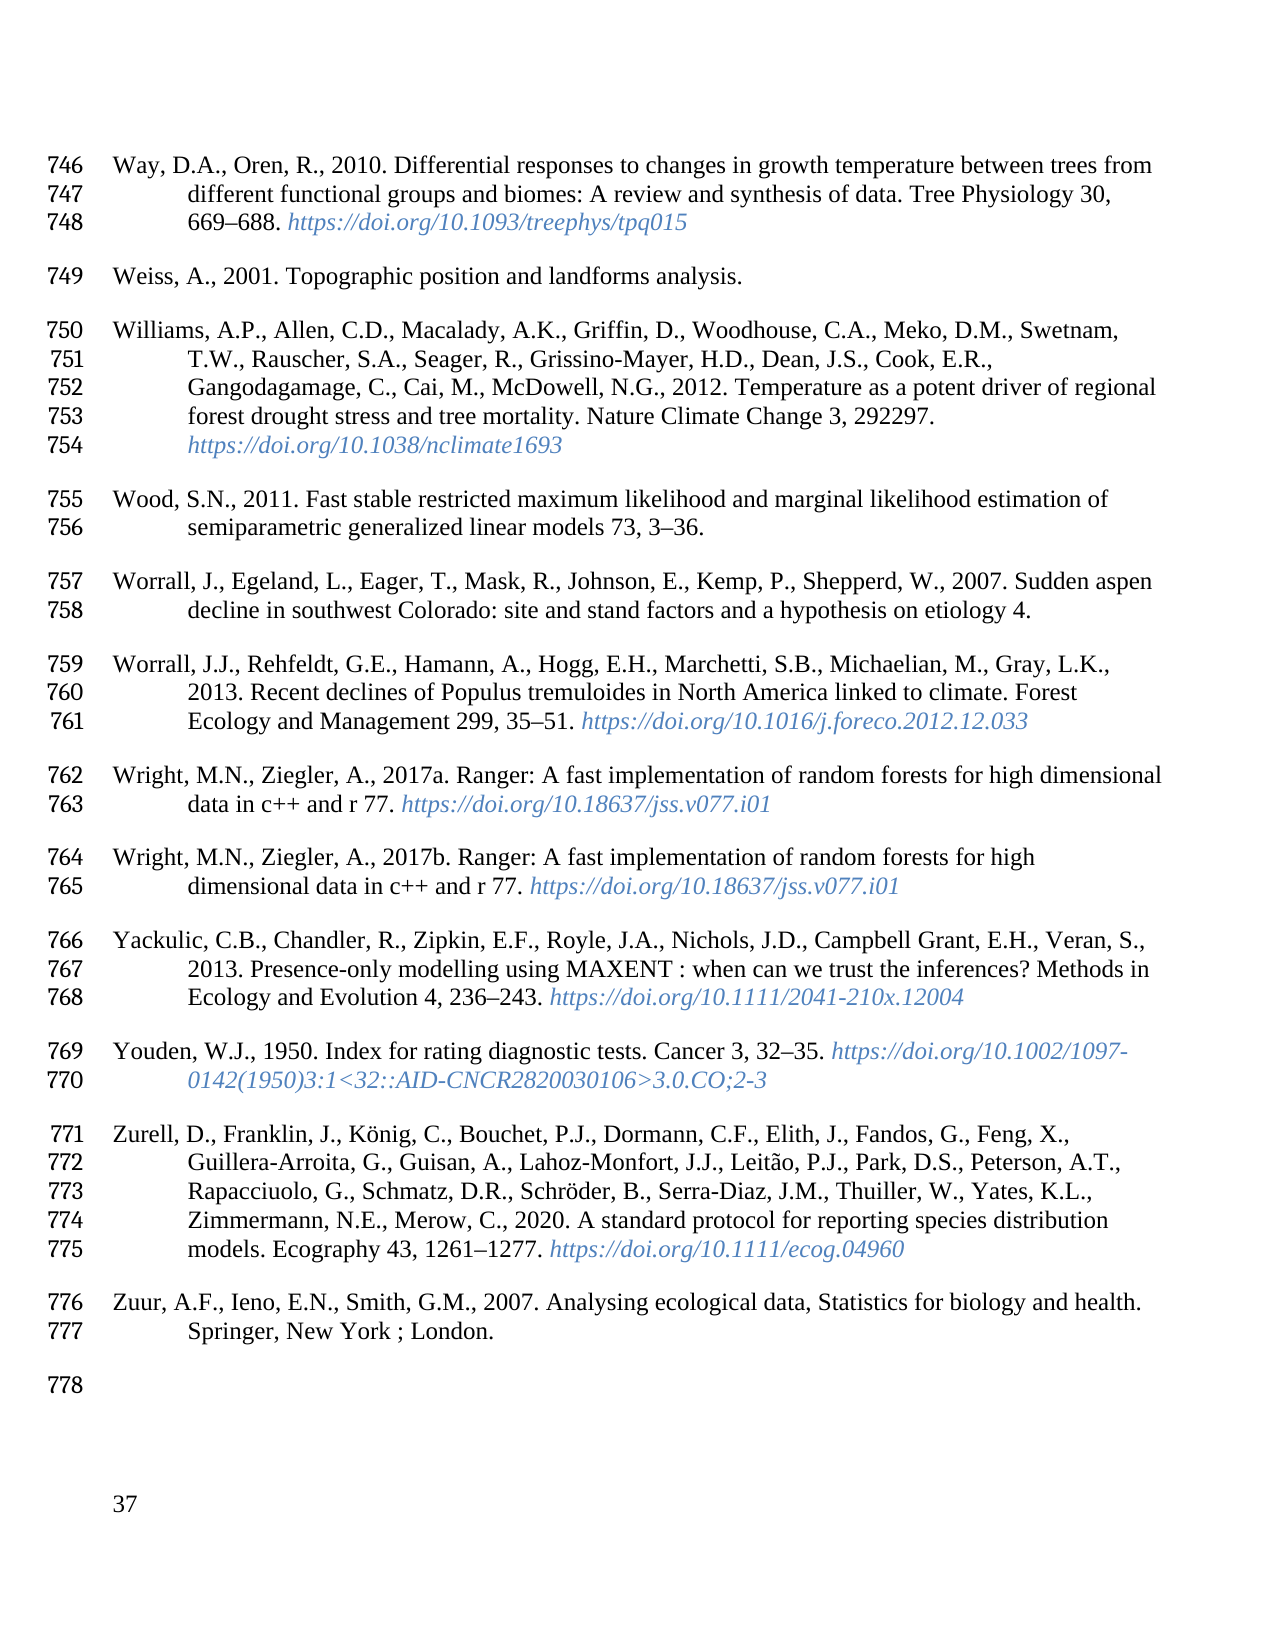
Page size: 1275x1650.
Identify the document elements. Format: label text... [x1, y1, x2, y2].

text Williams, A.P., Allen, C.D., Macalady, A.K., Griffin, D., Woodhouse, C.A., Meko, D.M., Swetnam, T.W., Rauscher, S.A., Seager, R., Grissino-Mayer, H.D., Dean, J.S., Cook, E.R., Gangodagamage, C., Cai, M., McDowell, N.G., 2012. Temperature as a potent driver of regional forest drought stress and tree mortality. Nature Climate Change 3, 292297. https://doi.org/10.1038/nclimate1693 [112, 315, 1162, 459]
text Yackulic, C.B., Chandler, R., Zipkin, E.F., Royle, J.A., Nichols, J.D., Campbell Grant, E.H., Veran, S., 2013. Presence-only modelling using MAXENT : when can we trust the inferences? Methods in Ecology and Evolution 4, 236–243. https://doi.org/10.1111/2041-210x.12004 [112, 925, 1162, 1011]
text Way, D.A., Oren, R., 2010. Differential responses to changes in growth temperature between trees from different functional groups and biomes: A review and synthesis of data. Tree Physiology 30, 669–688. https://doi.org/10.1093/treephys/tpq015 [112, 150, 1162, 236]
text Worrall, J.J., Rehfeldt, G.E., Hamann, A., Hogg, E.H., Marchetti, S.B., Michaelian, M., Gray, L.K., 2013. Recent declines of Populus tremuloides in North America linked to climate. Forest Ecology and Management 299, 35–51. https://doi.org/10.1016/j.foreco.2012.12.033 [112, 649, 1162, 735]
text Worrall, J., Egeland, L., Eager, T., Mask, R., Johnson, E., Kemp, P., Shepperd, W., 2007. Sudden aspen decline in southwest Colorado: site and stand factors and a hypothesis on etiology 4. [112, 566, 1162, 624]
text Youden, W.J., 1950. Index for rating diagnostic tests. Cancer 3, 32–35. https://doi.org/10.1002/1097-0142(1950)3:1<32::AID-CNCR2820030106>3.0.CO;2-3 [112, 1036, 1162, 1094]
text Wright, M.N., Ziegler, A., 2017b. Ranger: A fast implementation of random forests for high dimensional data in c++ and r 77. https://doi.org/10.18637/jss.v077.i01 [112, 842, 1162, 900]
text Zuur, A.F., Ieno, E.N., Smith, G.M., 2007. Analysing ecological data, Statistics for biology and health. Springer, New York ; London. [112, 1287, 1162, 1345]
text Wood, S.N., 2011. Fast stable restricted maximum likelihood and marginal likelihood estimation of semiparametric generalized linear models 73, 3–36. [112, 484, 1162, 541]
text Wright, M.N., Ziegler, A., 2017a. Ranger: A fast implementation of random forests for high dimensional data in c++ and r 77. https://doi.org/10.18637/jss.v077.i01 [112, 760, 1162, 817]
text Zurell, D., Franklin, J., König, C., Bouchet, P.J., Dormann, C.F., Elith, J., Fandos, G., Feng, X., Guillera-Arroita, G., Guisan, A., Lahoz-Monfort, J.J., Leitão, P.J., Park, D.S., Peterson, A.T., Rapacciuolo, G., Schmatz, D.R., Schröder, B., Serra-Diaz, J.M., Thuiller, W., Yates, K.L., Zimmermann, N.E., Merow, C., 2020. A standard protocol for reporting species distribution models. Ecography 43, 1261–1277. https://doi.org/10.1111/ecog.04960 [112, 1119, 1162, 1262]
text Weiss, A., 2001. Topographic position and landforms analysis. [112, 261, 1162, 290]
